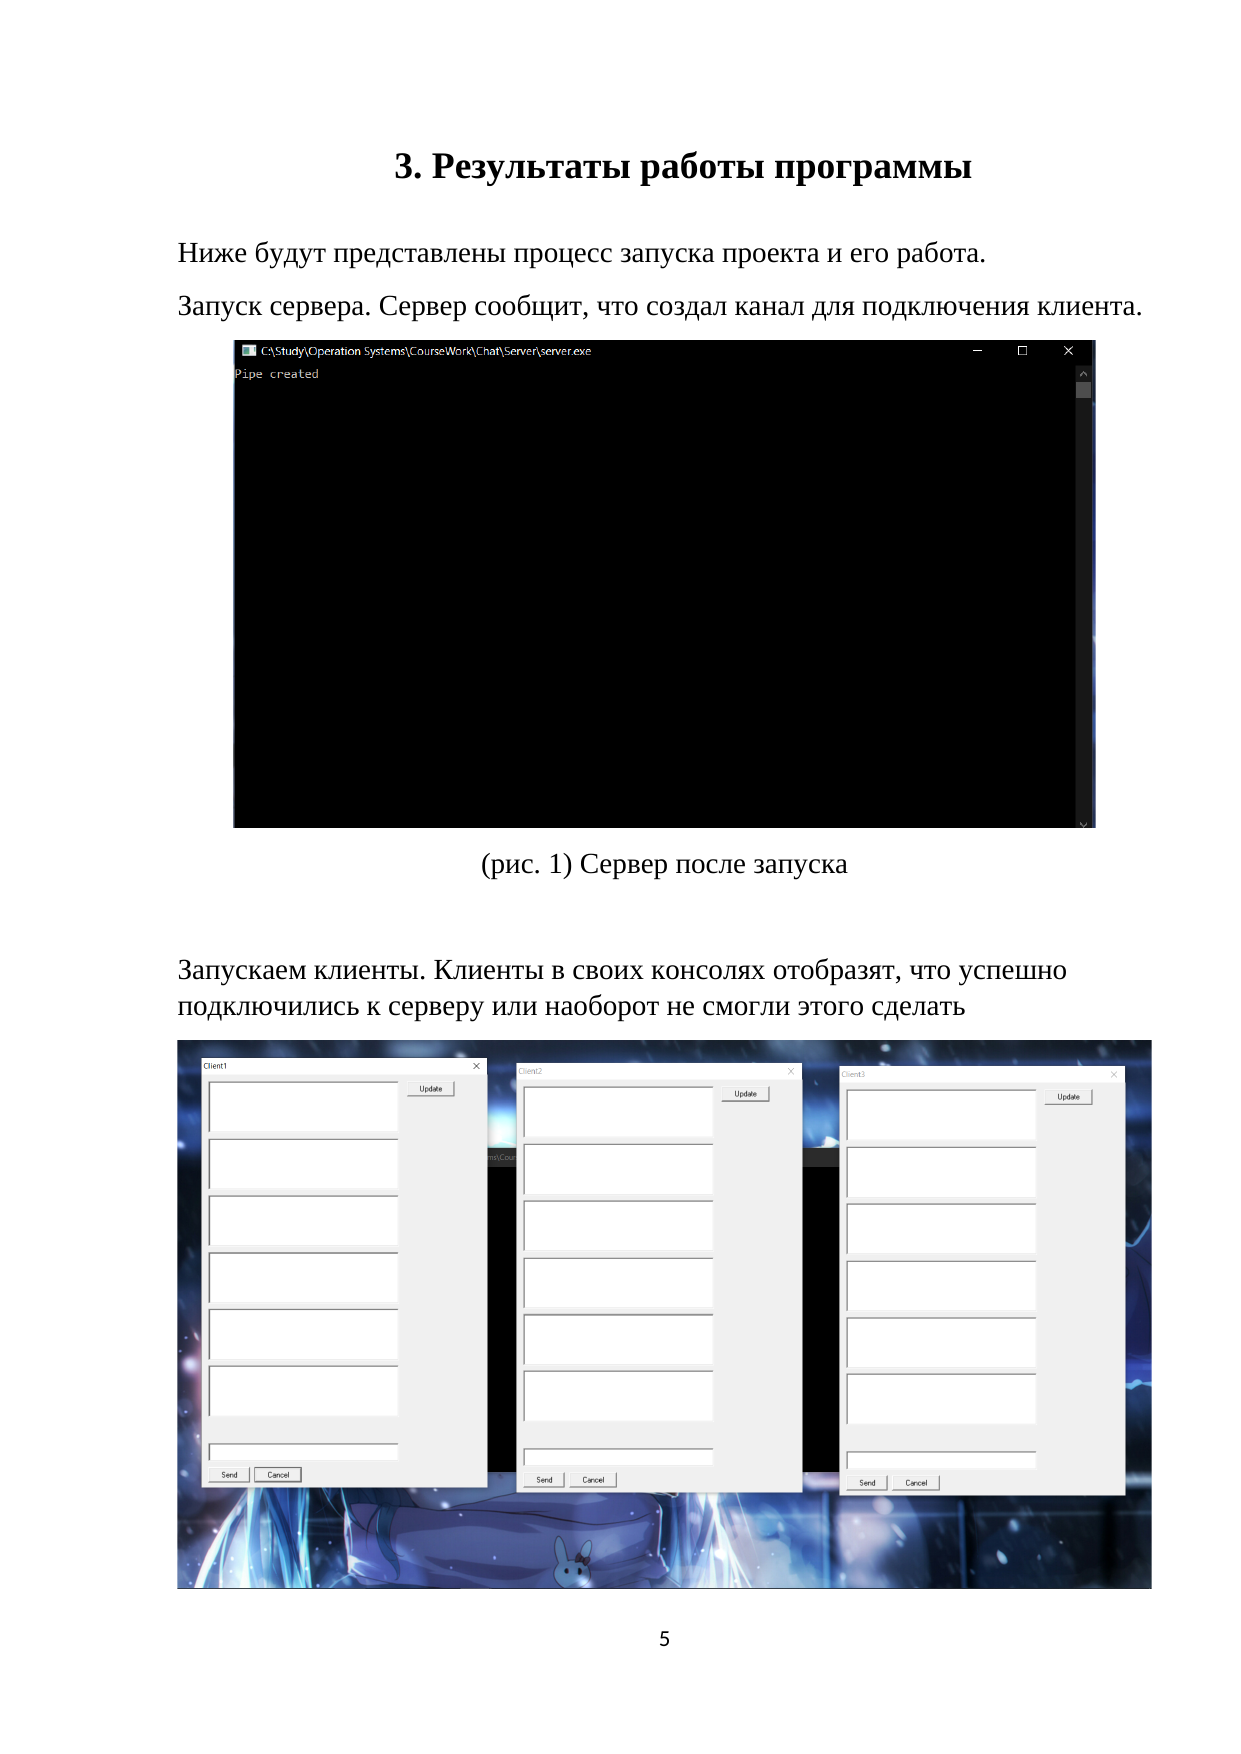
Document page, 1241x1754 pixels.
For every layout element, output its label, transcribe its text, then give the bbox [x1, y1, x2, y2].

picture [233, 340, 1096, 828]
picture [177, 1040, 1152, 1589]
text Ниже будут представлены процесс запуска проекта и его работа. [177, 235, 1152, 268]
subtitle Результаты работы программы [215, 143, 1152, 186]
text Запускаем клиенты. Клиенты в своих консолях отобразят, что успешно подключились к серверу или наоборот не смогли этого сделать [177, 952, 1152, 1021]
text Запуск сервера. Сервер сообщит, что создал канал для подключения клиента. [177, 288, 1152, 321]
text (рис. 1) Сервер после запуска [177, 846, 1152, 880]
